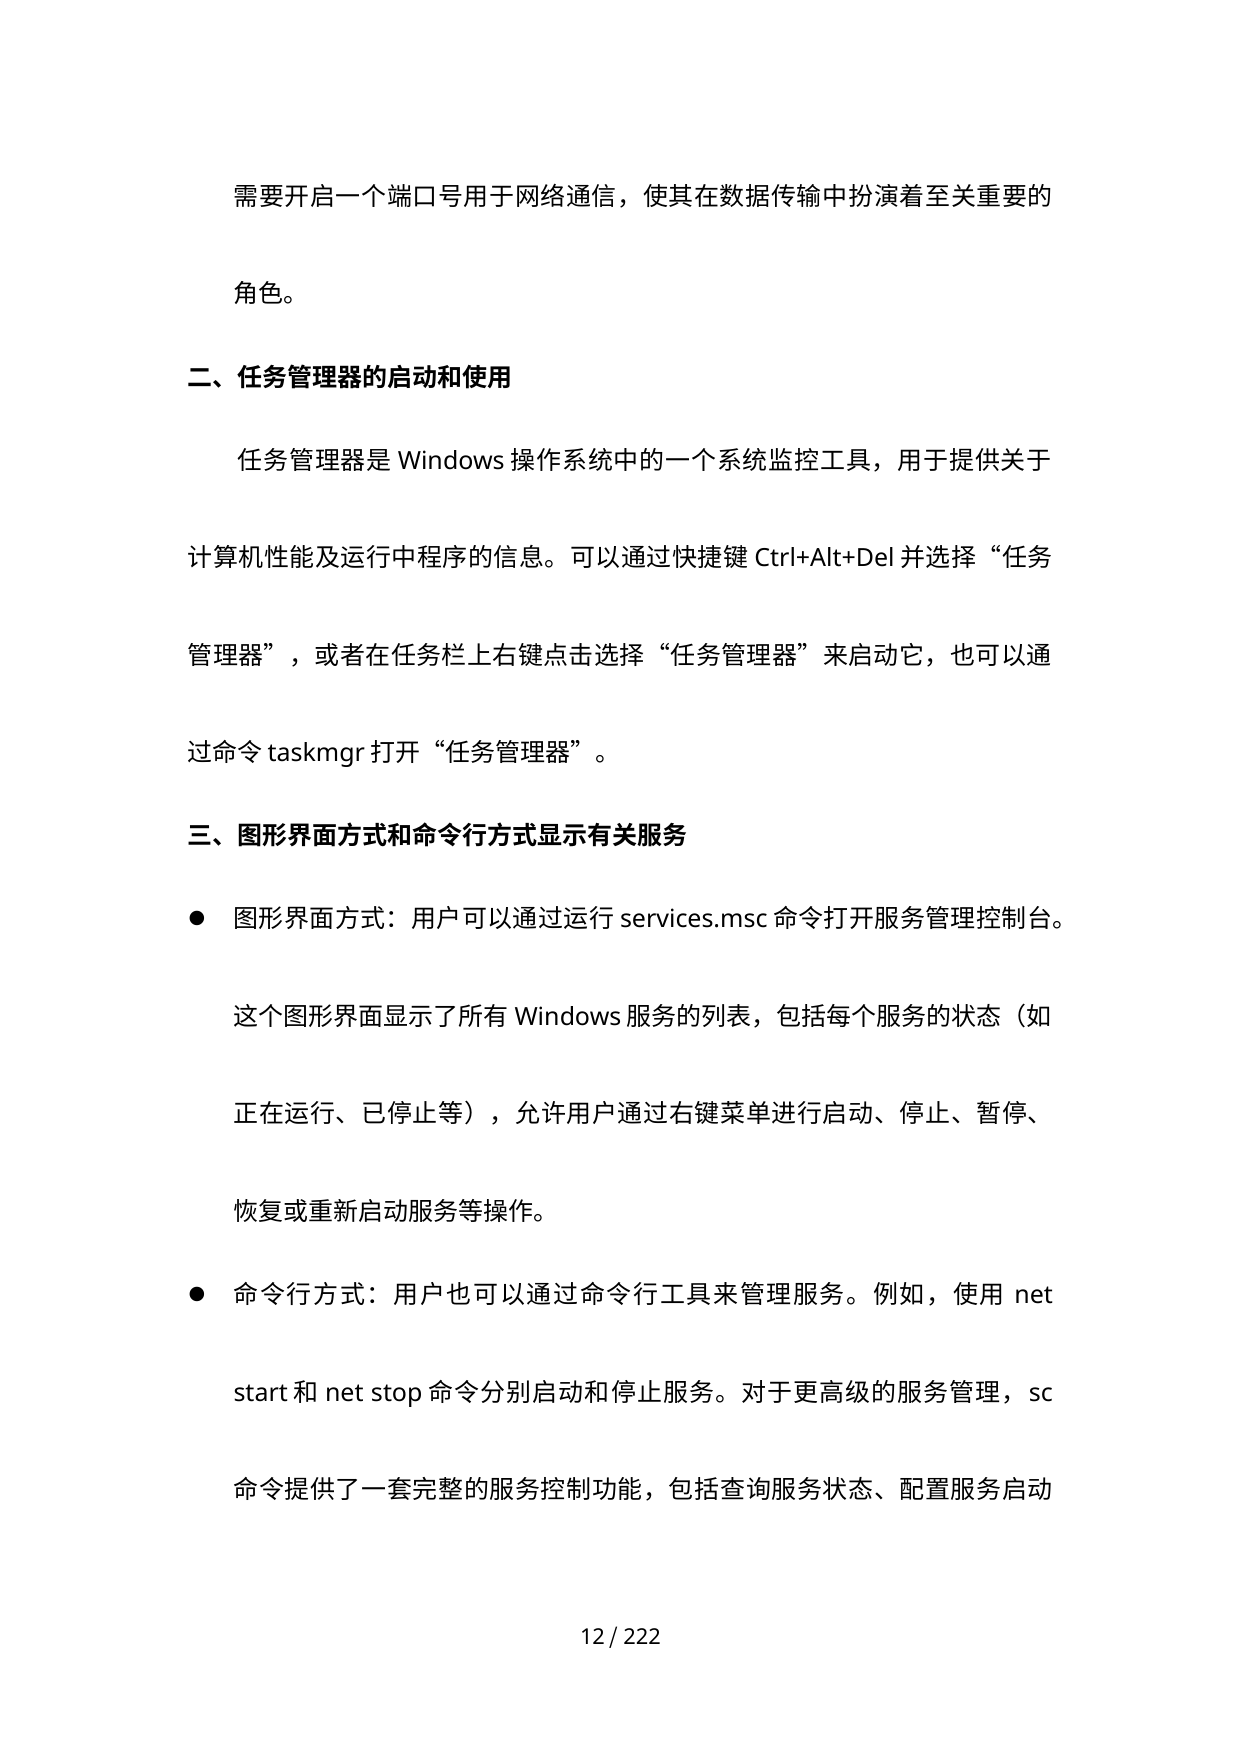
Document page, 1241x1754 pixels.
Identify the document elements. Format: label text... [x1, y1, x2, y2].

text 三、图形界面方式和命令行方式显示有关服务 [187, 801, 1053, 866]
list 图形界面方式：用户可以通过运行services.msc命令打开服务管理控制台。这个图形界面显示了所有Windows服务的列表，包括每个服务的状态（如正在运行、已停止等），允许用户通过右键菜单进行启动、停止、暂停、恢复或重新启动服务等操作。 [187, 884, 1053, 1242]
text 二、任务管理器的启动和使用 [187, 343, 1053, 408]
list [187, 1260, 1053, 1520]
text 任务管理器是Windows操作系统中的一个系统监控工具，用于提供关于计算机性能及运行中程序的信息。可以通过快捷键Ctrl+Alt+Del并选择“任务管理器”，或者在任务栏上右键点击选择“任务管理器”来启动它，也可以通过命令taskmgr打开“任务管理器”。 [187, 426, 1053, 783]
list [187, 162, 1053, 324]
